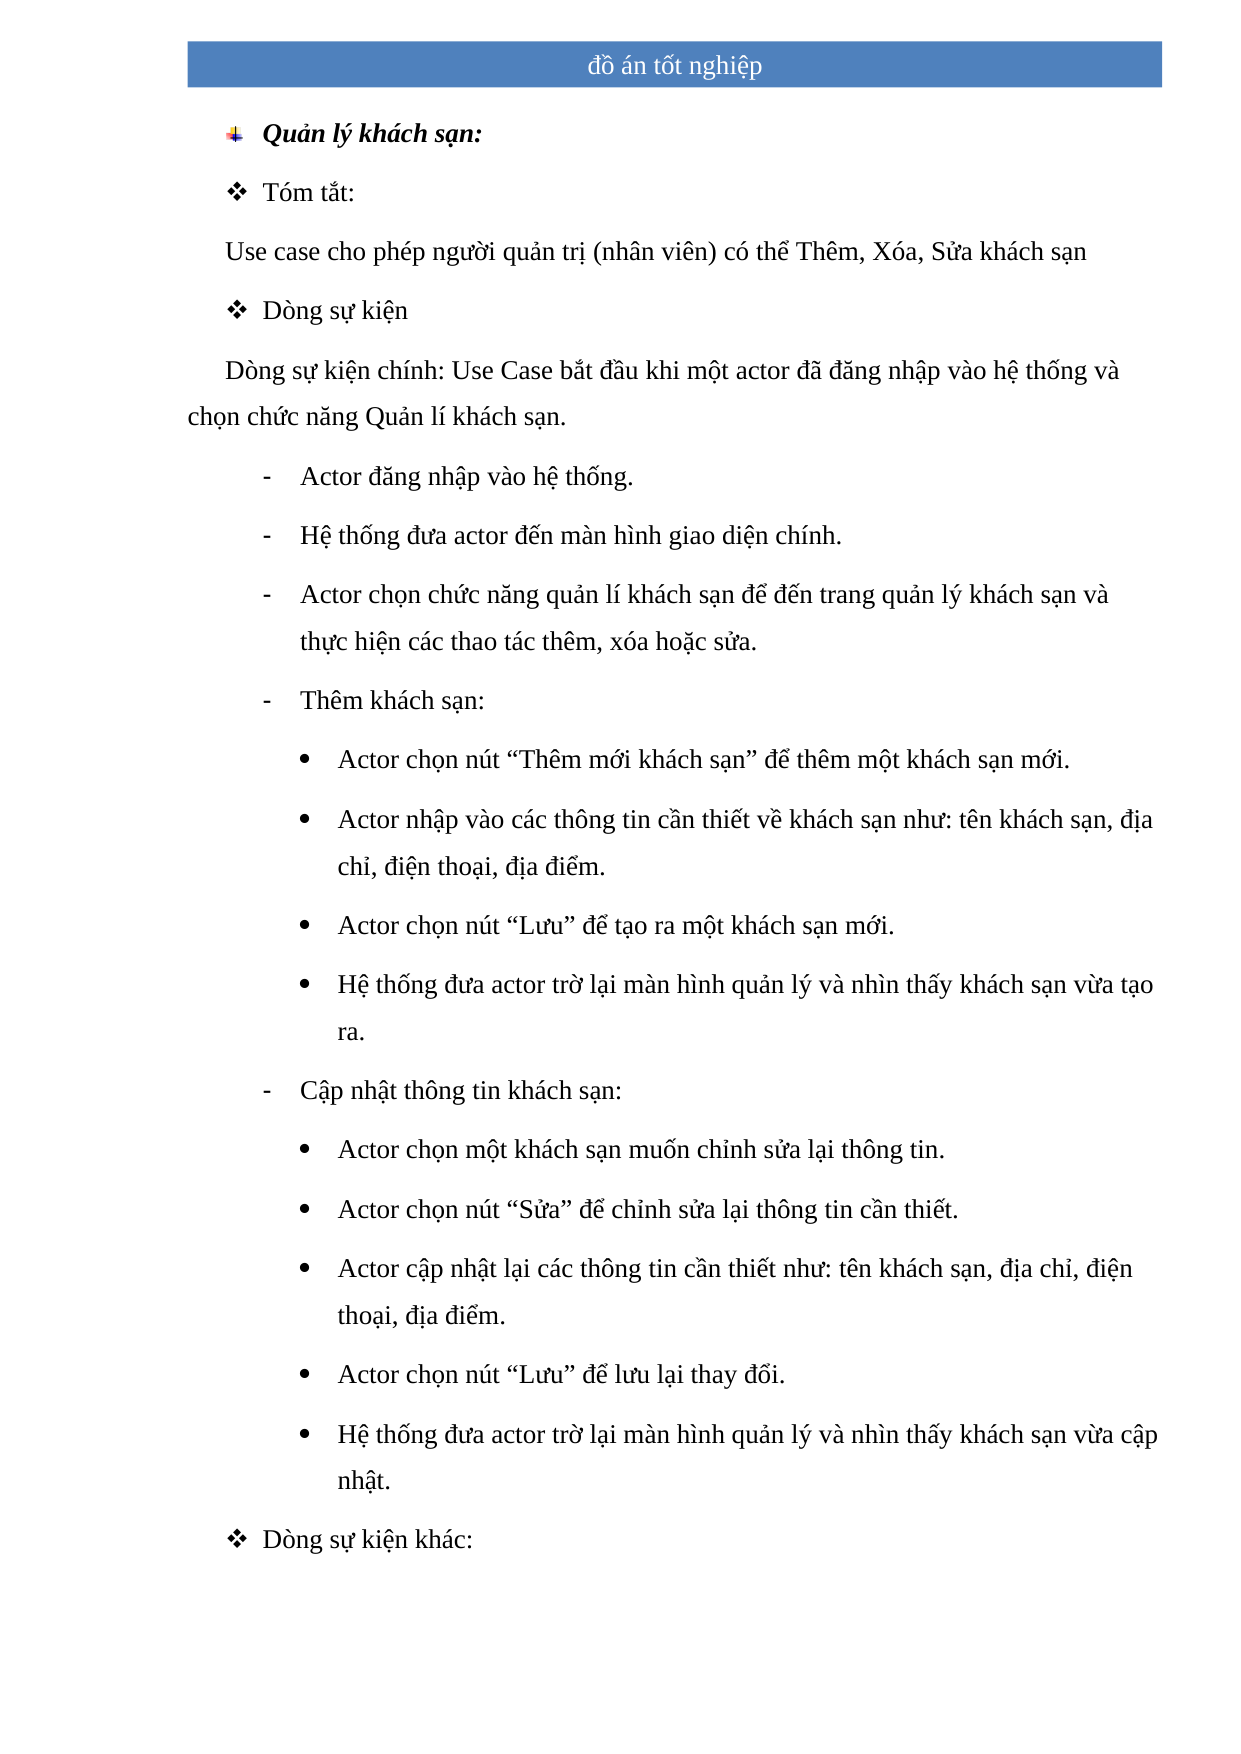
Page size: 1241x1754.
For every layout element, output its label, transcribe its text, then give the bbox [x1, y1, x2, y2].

list Actor chọn nút “Sửa” để chỉnh sửa lại thông tin cần thiết. [300, 1193, 1162, 1224]
list Cập nhật thông tin khách sạn: [262, 1074, 1162, 1106]
text Quản lý khách sạn: [225, 117, 1162, 148]
list Actor đăng nhập vào hệ thống. [262, 459, 1162, 491]
list Thêm khách sạn: [262, 684, 1162, 716]
list Actor cập nhật lại các thông tin cần thiết như: tên khách sạn, địa chỉ, điện thoại, địa điểm. [300, 1252, 1162, 1330]
list Hệ thống đưa actor trờ lại màn hình quản lý và nhìn thấy khách sạn vừa tạo ra. [300, 968, 1162, 1046]
list Actor nhập vào các thông tin cần thiết về khách sạn như: tên khách sạn, địa chỉ, điện thoại, địa điểm. [300, 803, 1162, 881]
list Actor chọn nút “Thêm mới khách sạn” để thêm một khách sạn mới. [300, 744, 1162, 775]
list Dòng sự kiện khác: [225, 1524, 1162, 1555]
list Actor chọn nút “Lưu” để lưu lại thay đổi. [300, 1358, 1162, 1389]
list Actor chọn nút “Lưu” để tạo ra một khách sạn mới. [300, 909, 1162, 940]
list Dòng sự kiện [225, 294, 1162, 326]
list Hệ thống đưa actor đến màn hình giao diện chính. [262, 519, 1162, 550]
list Actor chọn chức năng quản lí khách sạn để đến trang quản lý khách sạn và thực hiện các thao tác thêm, xóa hoặc sửa. [262, 578, 1162, 656]
list Actor chọn một khách sạn muốn chỉnh sửa lại thông tin. [300, 1134, 1162, 1165]
text Dòng sự kiện chính: Use Case bắt đầu khi một actor đã đăng nhập vào hệ thống và chọn chức năng Quản lí khách sạn. [187, 354, 1162, 432]
picture [226, 125, 243, 142]
list Hệ thống đưa actor trờ lại màn hình quản lý và nhìn thấy khách sạn vừa cập nhật. [300, 1418, 1162, 1496]
text Use case cho phép người quản trị (nhân viên) có thể Thêm, Xóa, Sửa khách sạn [187, 235, 1162, 266]
list Tóm tắt: [225, 176, 1162, 207]
